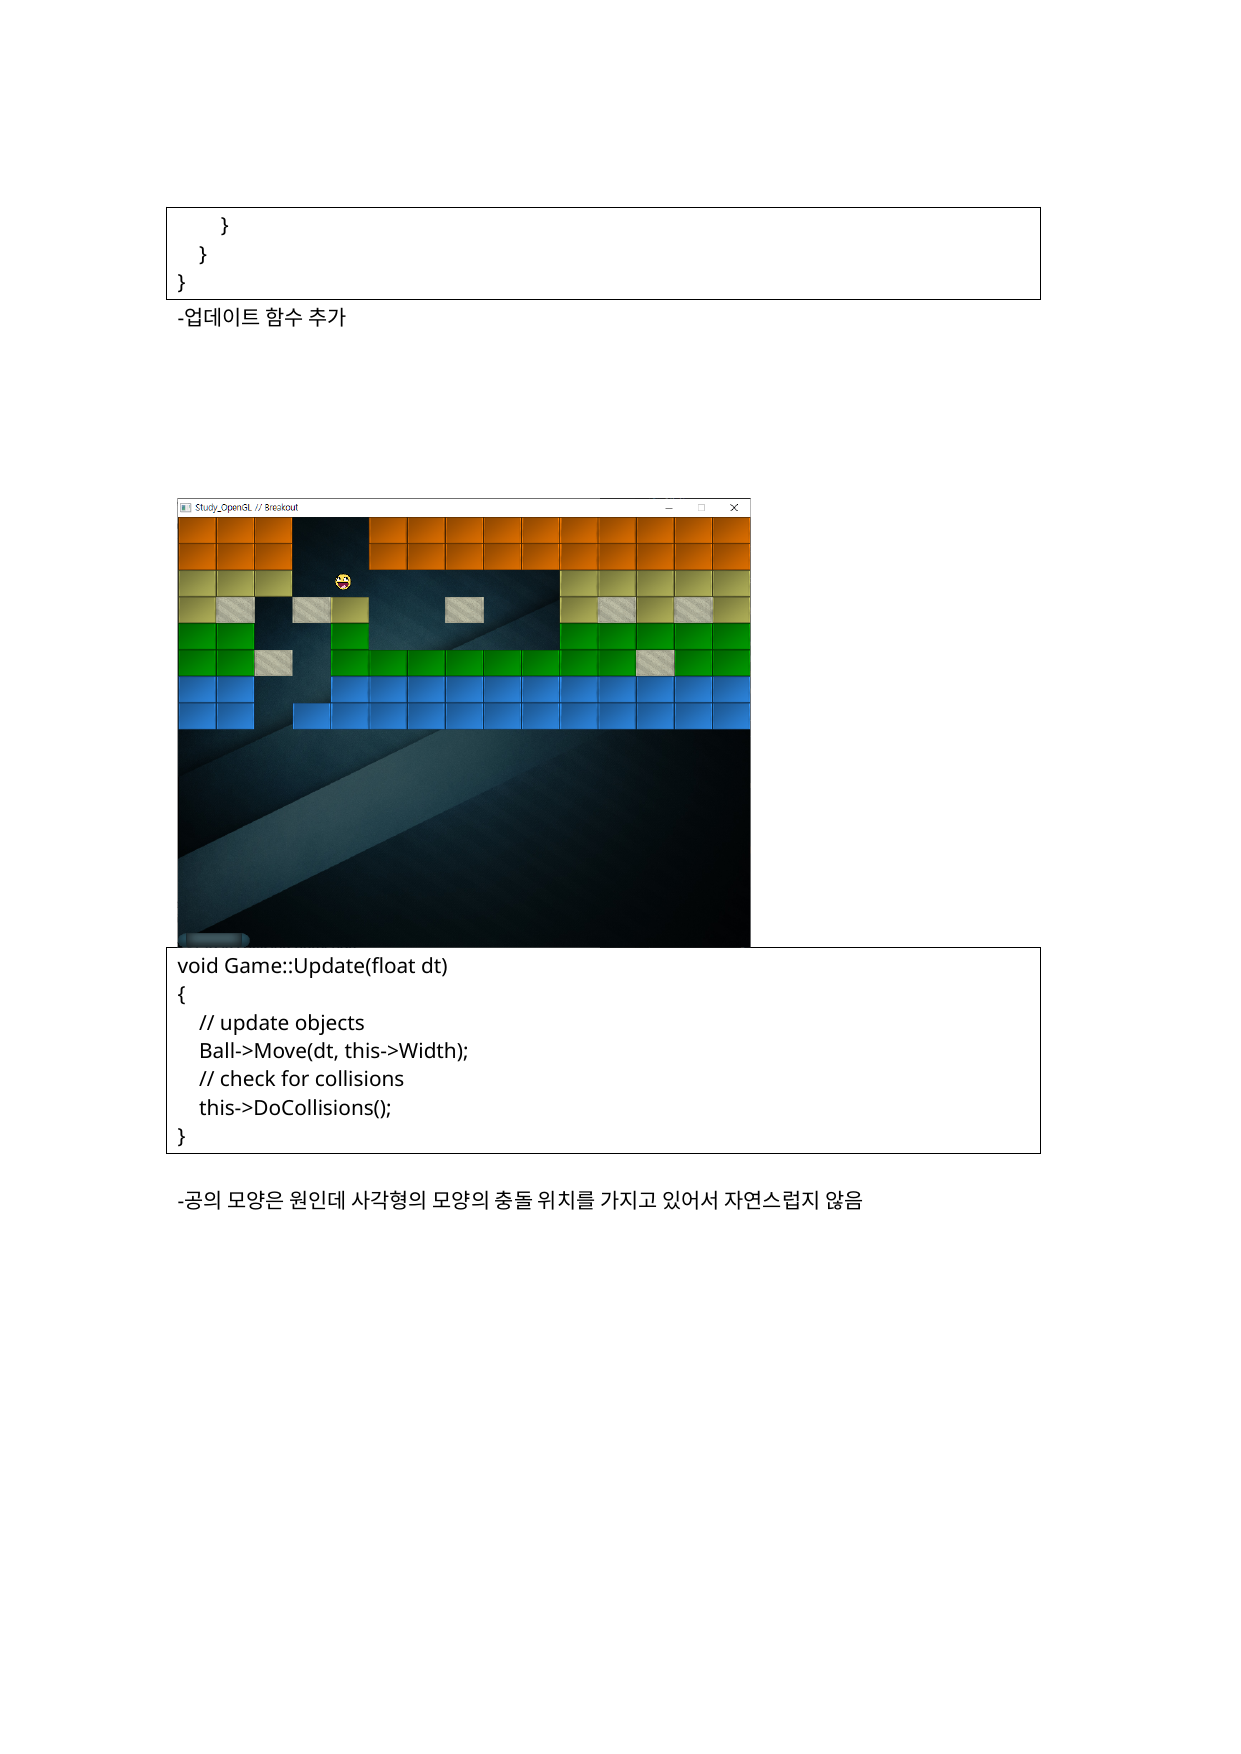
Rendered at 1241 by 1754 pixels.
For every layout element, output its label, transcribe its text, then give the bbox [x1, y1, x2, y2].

text -업데이트 함수 추가 [169, 299, 1071, 334]
text -공의 모양은 원인데 사각형의 모양의 충돌 위치를 가지고 있어서 자연스럽지 않음 [177, 1184, 1063, 1214]
table_header void Game::Update(float dt) { // update objects Ball->Move(dt, this->Width); // check for collisions this->DoCollisions(); } [167, 948, 1040, 1153]
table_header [167, 208, 1040, 298]
picture [177, 498, 751, 948]
